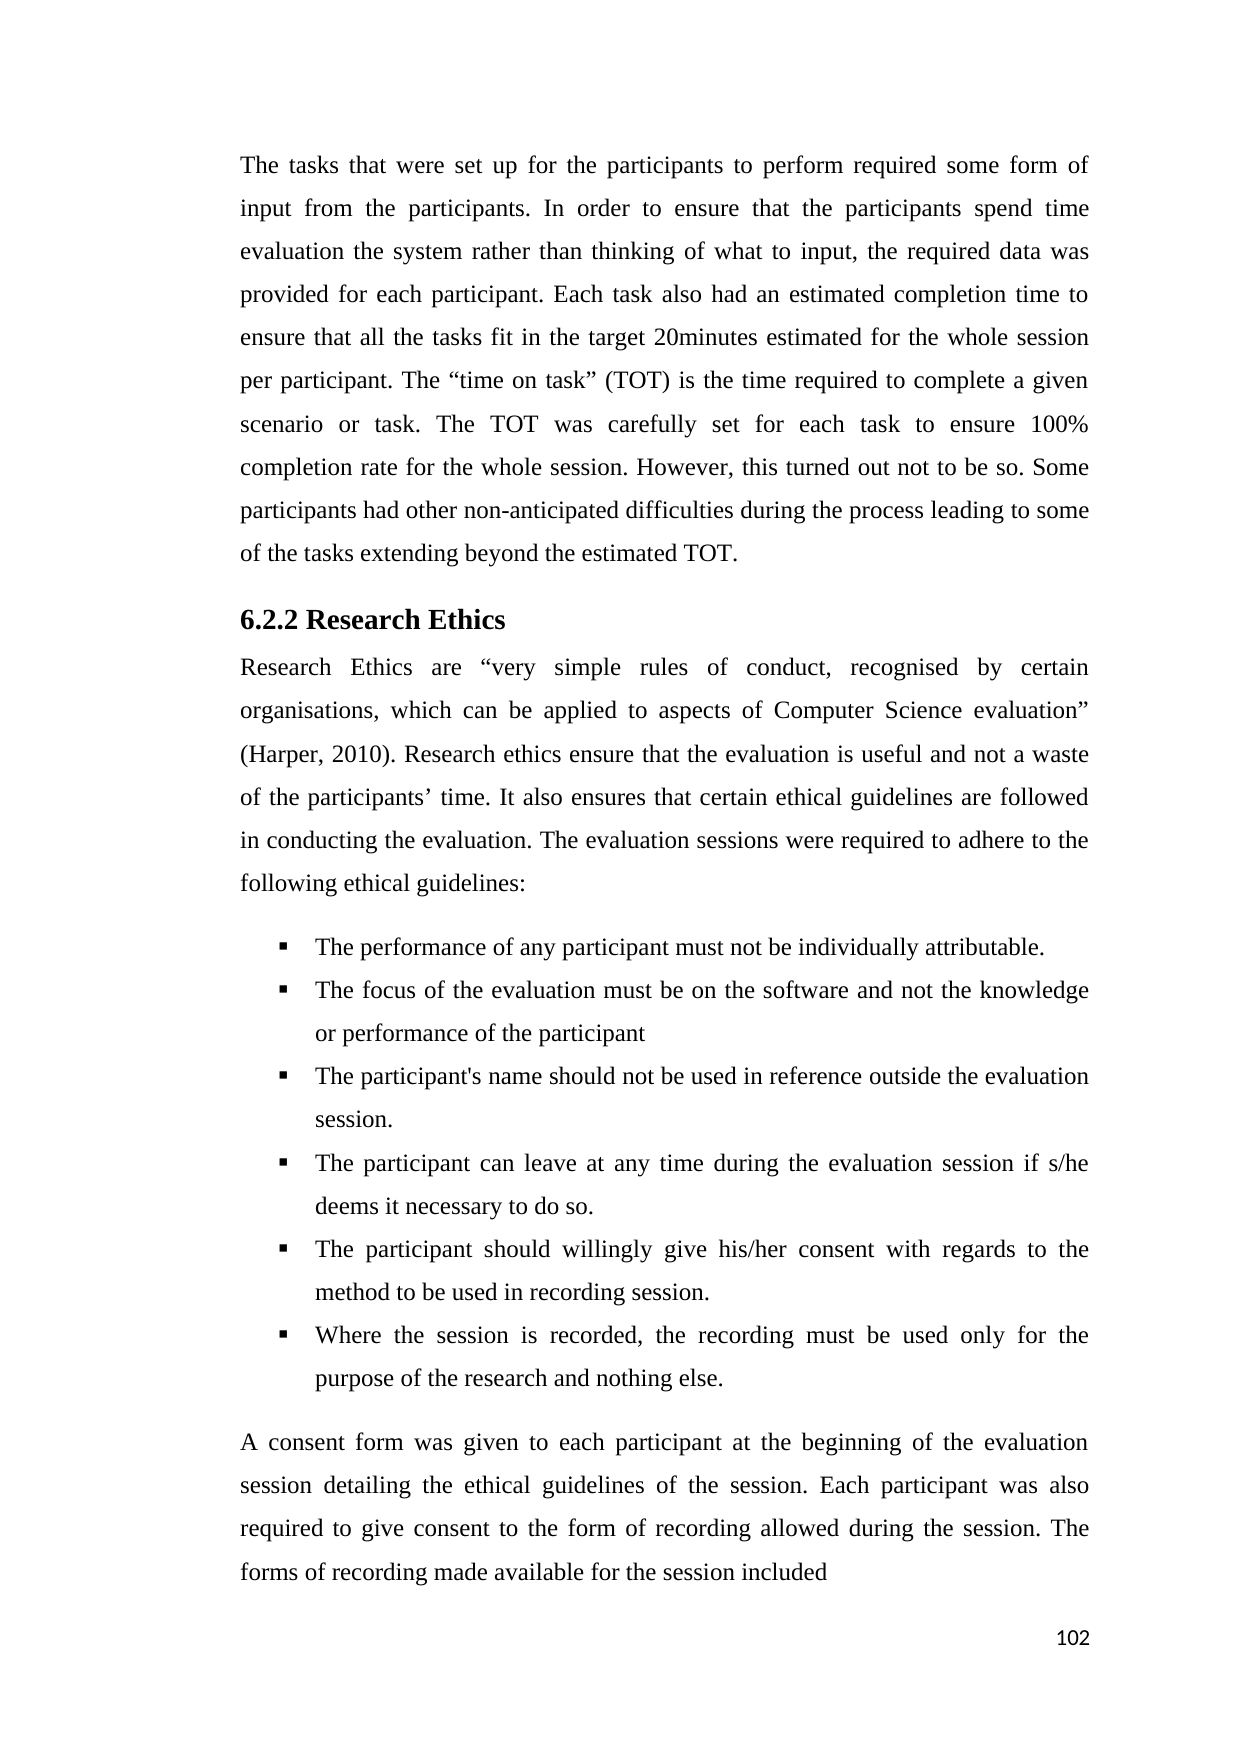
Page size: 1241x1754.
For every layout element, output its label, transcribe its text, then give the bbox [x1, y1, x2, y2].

list The focus of the evaluation must be on the software and not the knowledge or performance of the participant [277, 975, 1090, 1047]
text The tasks that were set up for the participants to perform required some form of input from the participants. In order to ensure that the participants spend time evaluation the system rather than thinking of what to input, the required data was provided for each participant. Each task also had an estimated completion time to ensure that all the tasks fit in the target 20minutes estimated for the whole session per participant. The “time on task” (TOT) is the time required to complete a given scenario or task. The TOT was carefully set for each task to ensure 100% completion rate for the whole session. However, this turned out not to be so. Some participants had other non-anticipated difficulties during the process leading to some of the tasks extending beyond the estimated TOT. [240, 150, 1090, 567]
list The performance of any participant must not be individually attributable. [277, 932, 1090, 961]
list The participant's name should not be used in reference outside the evaluation session. [277, 1061, 1090, 1133]
list Where the session is recorded, the recording must be used only for the purpose of the research and nothing else. [277, 1320, 1090, 1392]
subtitle 6.2.2 Research Ethics [240, 602, 1090, 636]
text Research Ethics are “very simple rules of conduct, recognised by certain organisations, which can be applied to aspects of Computer Science evaluation” (Harper, 2010). Research ethics ensure that the evaluation is useful and not a waste of the participants’ time. It also ensures that certain ethical guidelines are followed in conducting the evaluation. The evaluation sessions were required to adhere to the following ethical guidelines: [240, 652, 1090, 897]
text A consent form was given to each participant at the beginning of the evaluation session detailing the ethical guidelines of the session. Each participant was also required to give consent to the form of recording allowed during the session. The forms of recording made available for the session included [240, 1427, 1090, 1585]
list The participant can leave at any time during the evaluation session if s/he deems it necessary to do so. [277, 1148, 1090, 1219]
list The participant should willingly give his/her consent with regards to the method to be used in recording session. [277, 1234, 1090, 1306]
